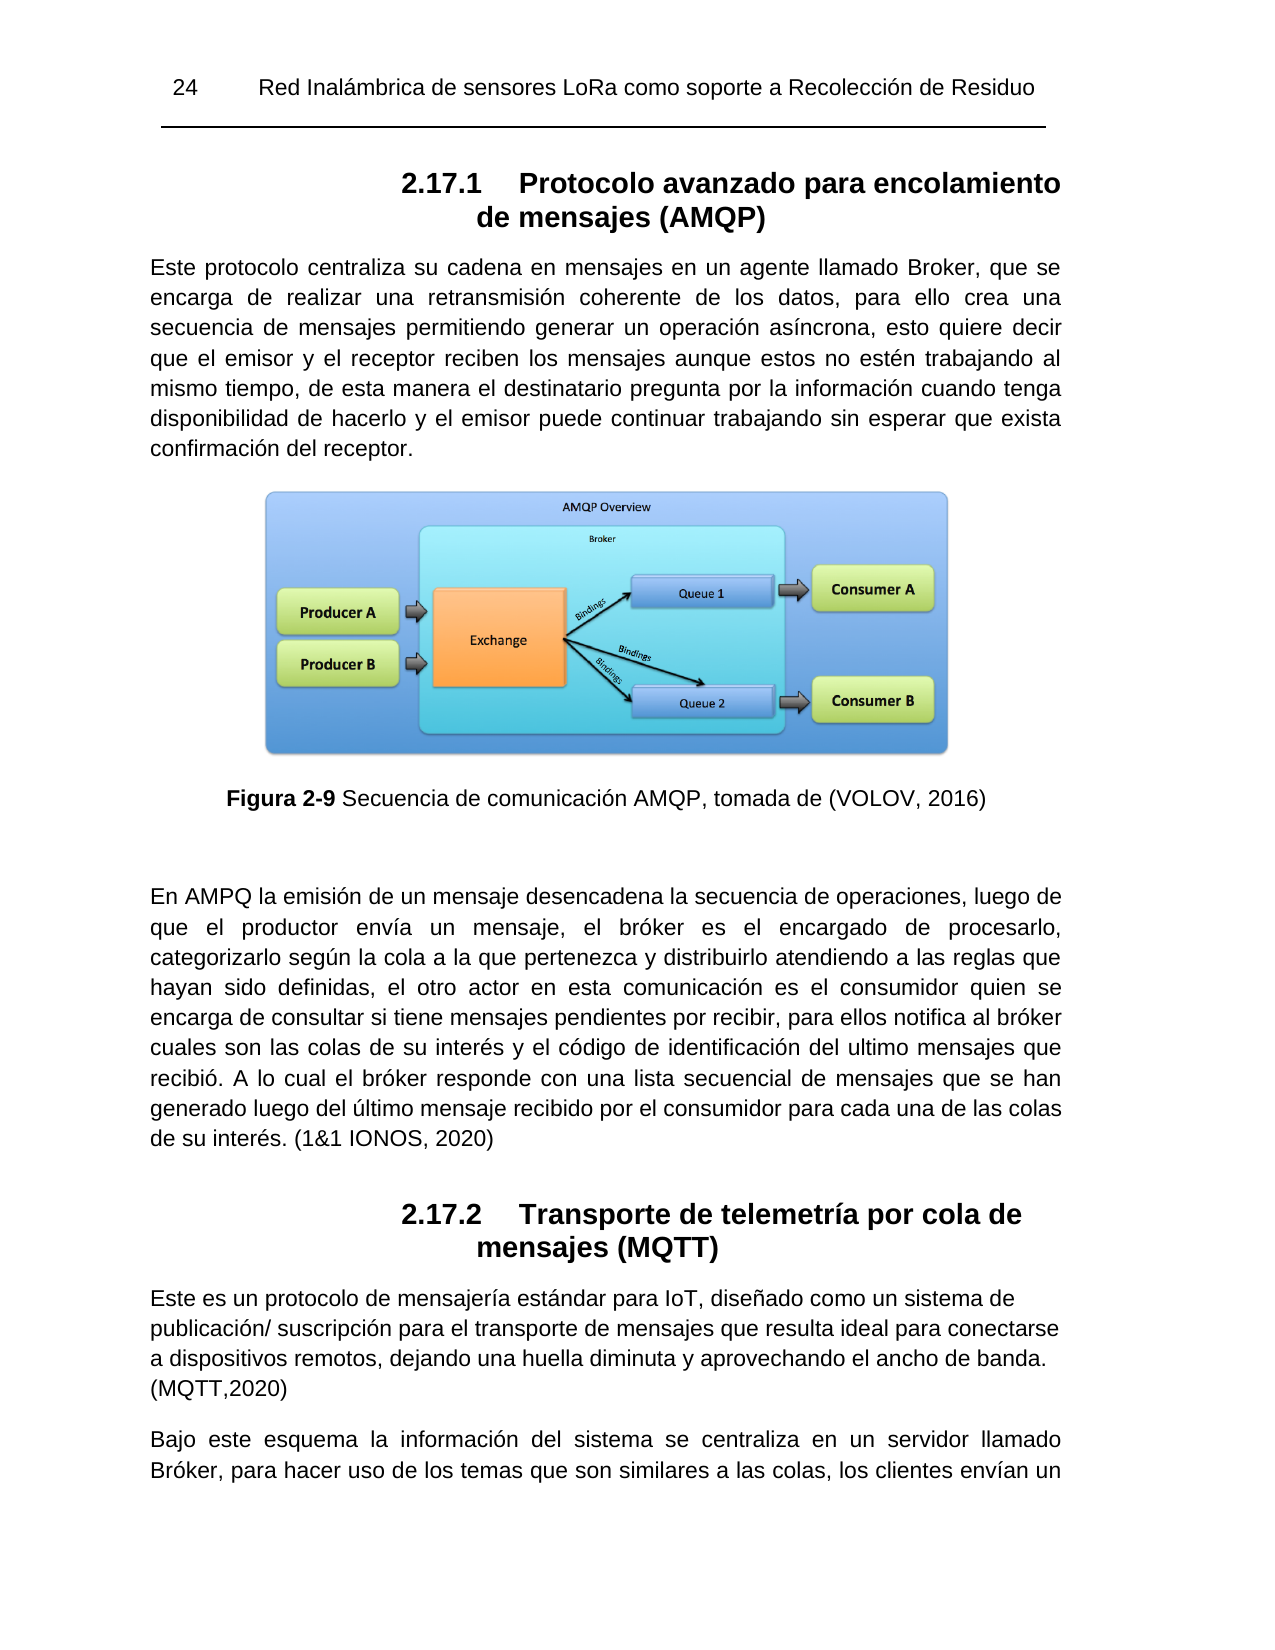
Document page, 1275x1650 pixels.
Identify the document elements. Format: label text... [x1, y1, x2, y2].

subtitle Transporte de telemetría por cola de mensajes (MQTT) [401, 1197, 1062, 1264]
text Figura 2-9 Secuencia de comunicación AMQP, tomada de (VOLOV, 2016) [150, 785, 1062, 811]
text Este es un protocolo de mensajería estándar para IoT, diseñado como un sistema de publicación/ suscripción para el transporte de mensajes que resulta ideal para conectarse a dispositivos remotos, dejando una huella diminuta y aprovechando el ancho de banda. (MQTT,2020) [150, 1285, 1062, 1402]
subtitle Protocolo avanzado para encolamiento de mensajes (AMQP) [401, 166, 1062, 233]
text En AMPQ la emisión de un mensaje desencadena la secuencia de operaciones, luego de que el productor envía un mensaje, el bróker es el encargado de procesarlo, categorizarlo según la cola a la que pertenezca y distribuirlo atendiendo a las reglas que hayan sido definidas, el otro actor en esta comunicación es el consumidor quien se encarga de consultar si tiene mensajes pendientes por recibir, para ellos notifica al bróker cuales son las colas de su interés y el código de identificación del ultimo mensajes que recibió. A lo cual el bróker responde con una lista secuencial de mensajes que se han generado luego del último mensaje recibido por el consumidor para cada una de las colas de su interés. (1&1 IONOS, 2020) [150, 883, 1062, 1151]
picture [261, 486, 952, 761]
text Este protocolo centraliza su cadena en mensajes en un agente llamado Broker, que se encarga de realizar una retransmisión coherente de los datos, para ello crea una secuencia de mensajes permitiendo generar un operación asíncrona, esto quiere decir que el emisor y el receptor reciben los mensajes aunque estos no estén trabajando al mismo tiempo, de esta manera el destinatario pregunta por la información cuando tenga disponibilidad de hacerlo y el emisor puede continuar trabajando sin esperar que exista confirmación del receptor. [150, 254, 1062, 462]
